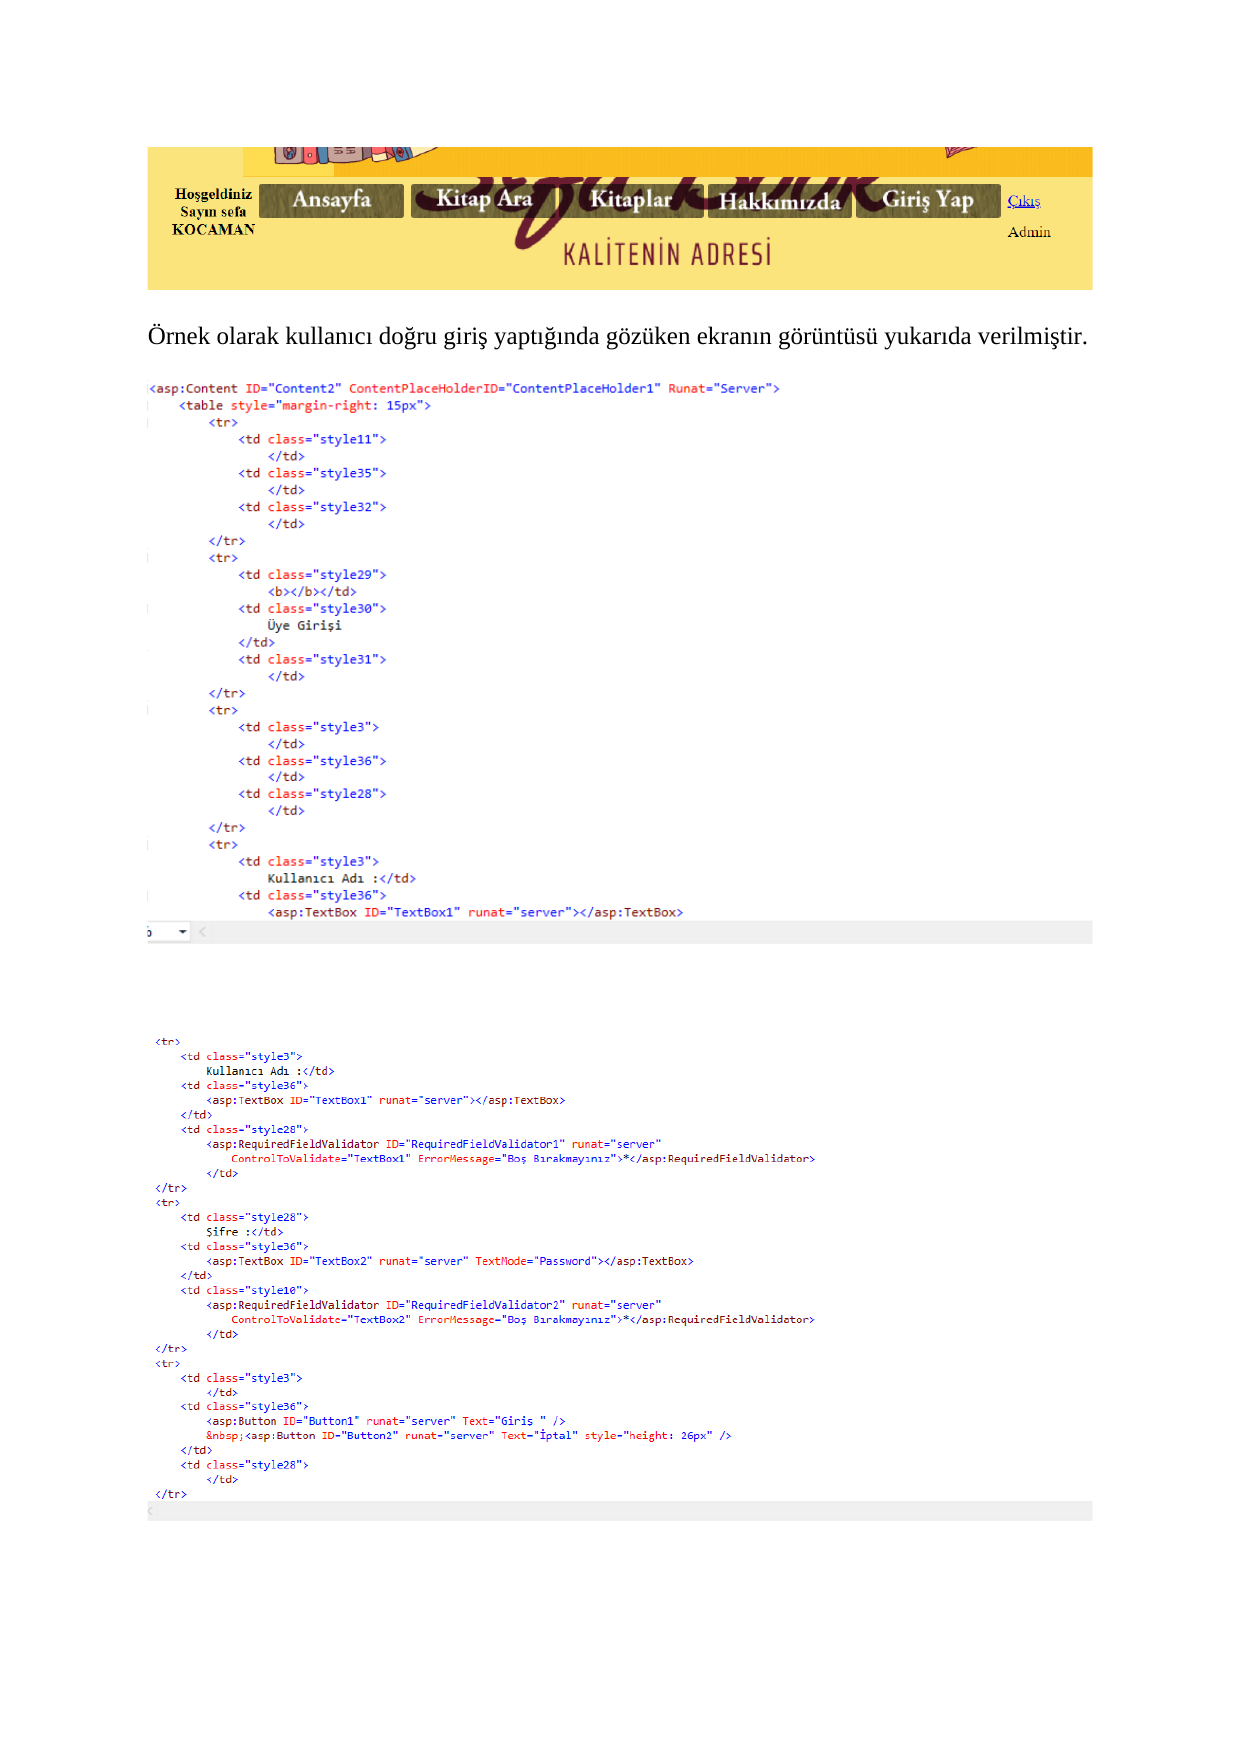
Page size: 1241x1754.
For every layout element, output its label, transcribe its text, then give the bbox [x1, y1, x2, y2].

text Örnek olarak kullanıcı doğru giriş yaptığında gözüken ekranın görüntüsü yukarıda verilmiştir. [148, 321, 1093, 349]
picture [147, 1034, 1093, 1521]
picture [147, 147, 1093, 290]
picture [147, 380, 1093, 944]
